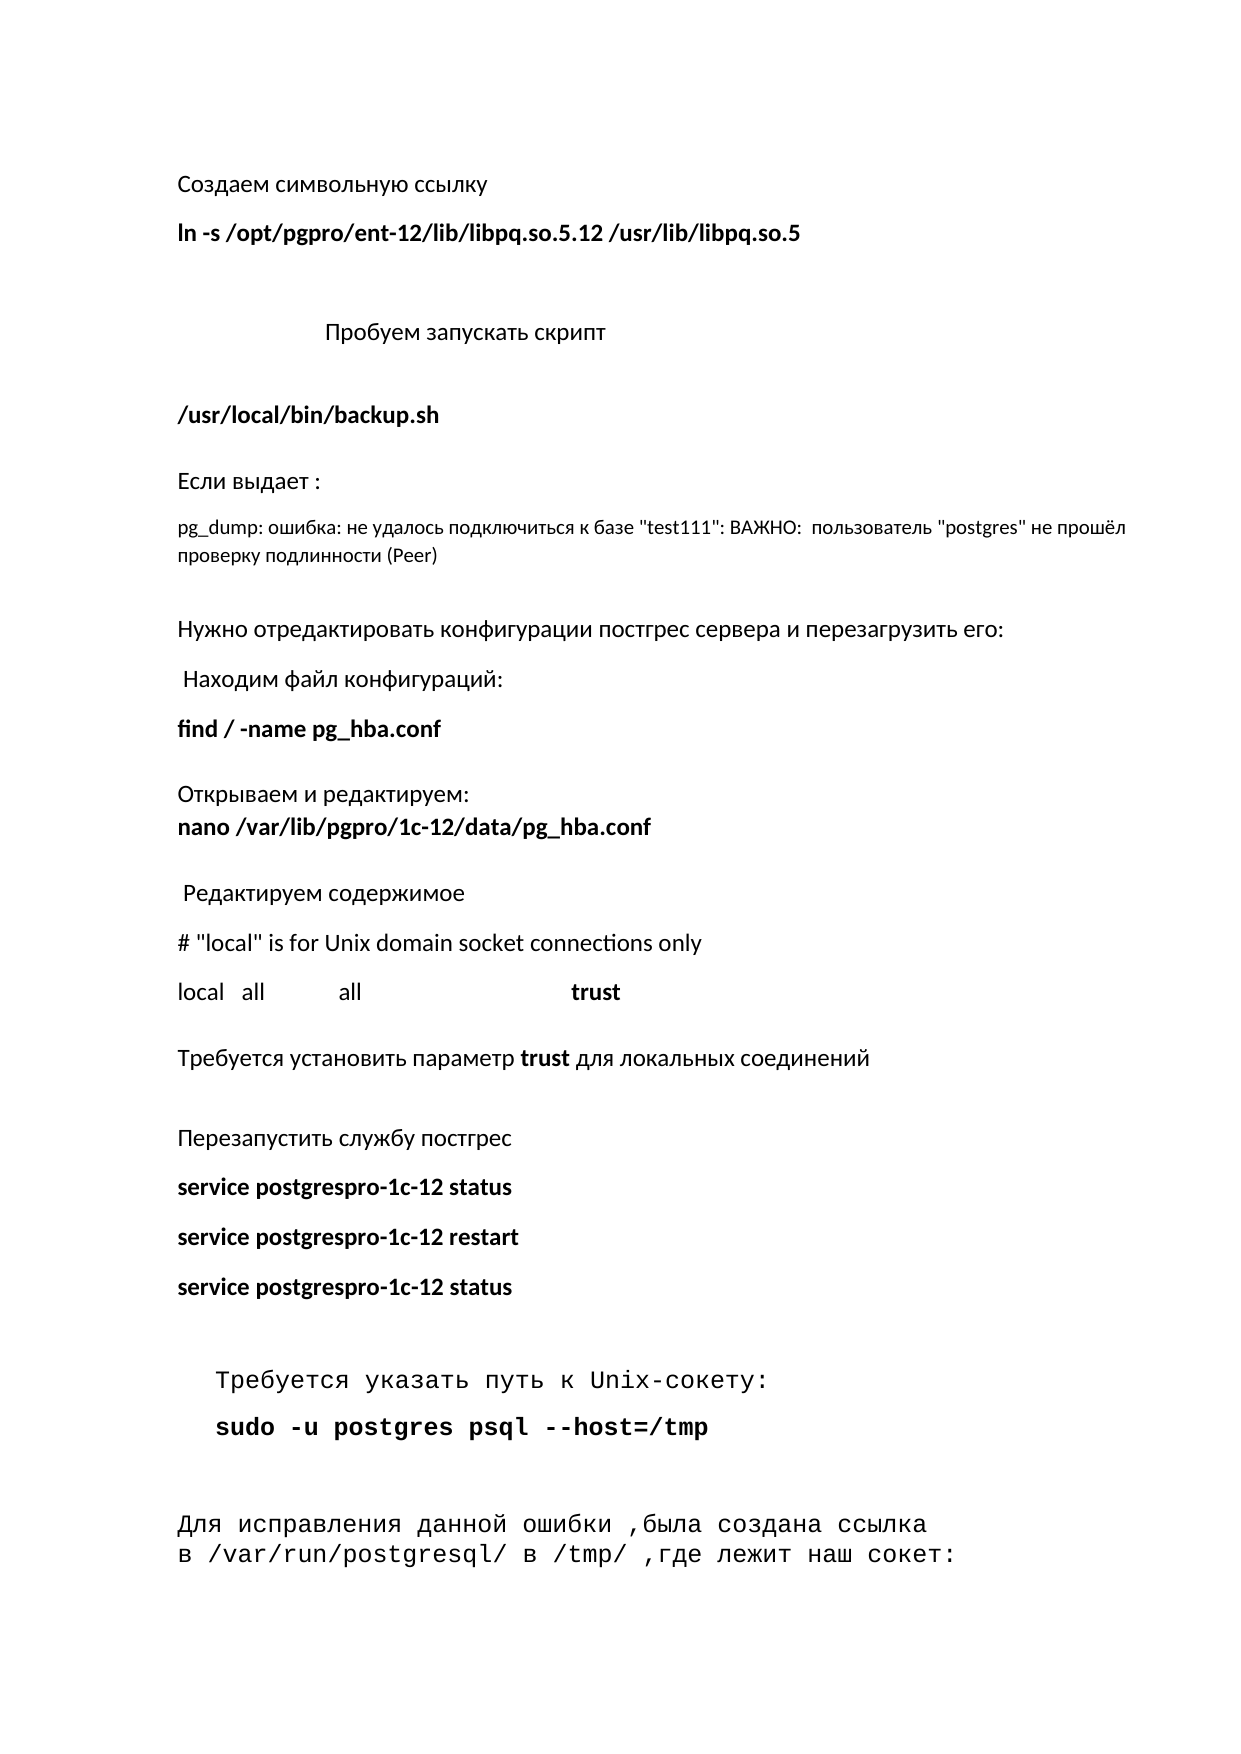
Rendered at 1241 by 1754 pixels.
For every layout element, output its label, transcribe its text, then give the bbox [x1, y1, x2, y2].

text pg_dump: ошибка: не удалось подключиться к базе "test111": ВАЖНО: пользователь "postgres" не прошёл проверку подлинности (Peer) [177, 514, 1152, 567]
text Создаем символьную ссылку [177, 168, 1152, 198]
text sudo -u postgres psql --host=/tmp [215, 1414, 1152, 1443]
text # "local" is for Unix domain socket connections only [177, 927, 1152, 957]
text Находим файл конфигураций: [177, 663, 1152, 694]
text service postgrespro-1c-12 restart [177, 1221, 1152, 1252]
text find / -name pg_hba.conf Открываем и редактируем: nano /var/lib/pgpro/1c-12/data/pg_hba.conf Редактируем содержимое [177, 713, 1152, 908]
text Требуется указать путь к Unix-сокету: [215, 1367, 1152, 1396]
text /usr/local/bin/backup.sh Если выдает : [177, 366, 1152, 495]
text Нужно отредактировать конфигурации постгрес сервера и перезагрузить его: [177, 586, 1152, 644]
text Перезапустить службу постгрес [177, 1122, 1152, 1152]
text ln -s /opt/pgpro/ent-12/lib/libpq.so.5.12 /usr/lib/libpq.so.5 [177, 217, 1152, 248]
text service postgrespro-1c-12 status [177, 1172, 1152, 1202]
text service postgrespro-1c-12 status [177, 1271, 1152, 1301]
text Для исправления данной ошибки ,была создана ссылка в /var/run/postgresql/ в /tmp/ ,где лежит наш сокет: [177, 1511, 1152, 1570]
text Пробуем запускать скрипт [325, 316, 1152, 347]
text local all all trust Требуется установить параметр trust для локальных соединений [177, 977, 1152, 1103]
